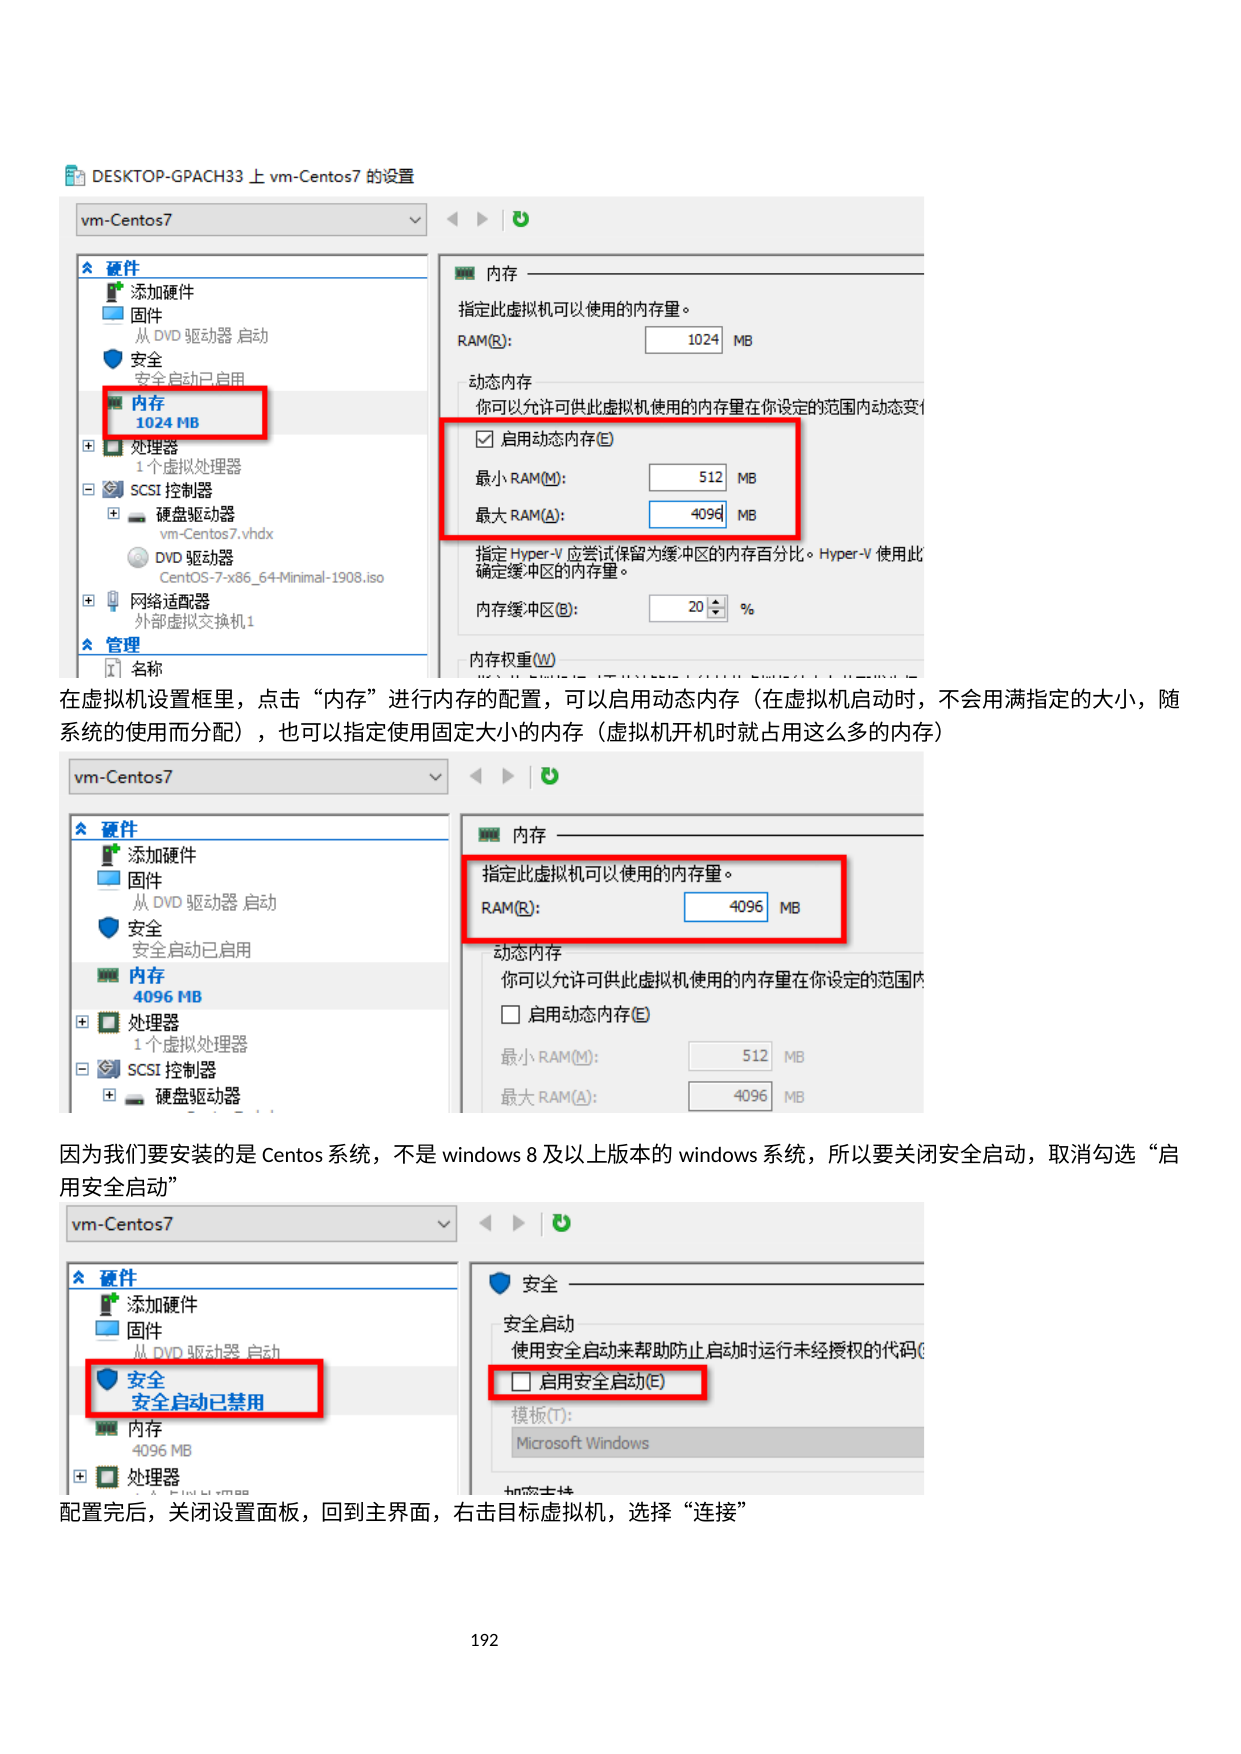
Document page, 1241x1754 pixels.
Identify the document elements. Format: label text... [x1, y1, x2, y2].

text 在虚拟机设置框里，点击“内存”进行内存的配置，可以启用动态内存（在虚拟机启动时，不会用满指定的大小，随系统的使用而分配），也可以指定使用固定大小的内存（虚拟机开机时就占用这么多的内存） [59, 682, 1181, 747]
text 因为我们要安装的是Centos系统，不是windows 8及以上版本的windows系统，所以要关闭安全启动，取消勾选“启用安全启动” [59, 1137, 1181, 1202]
picture [59, 747, 924, 1113]
text 配置完后，关闭设置面板，回到主界面，右击目标虚拟机，选择“连接” [59, 1494, 1181, 1527]
picture [59, 162, 925, 678]
picture [59, 1202, 925, 1495]
